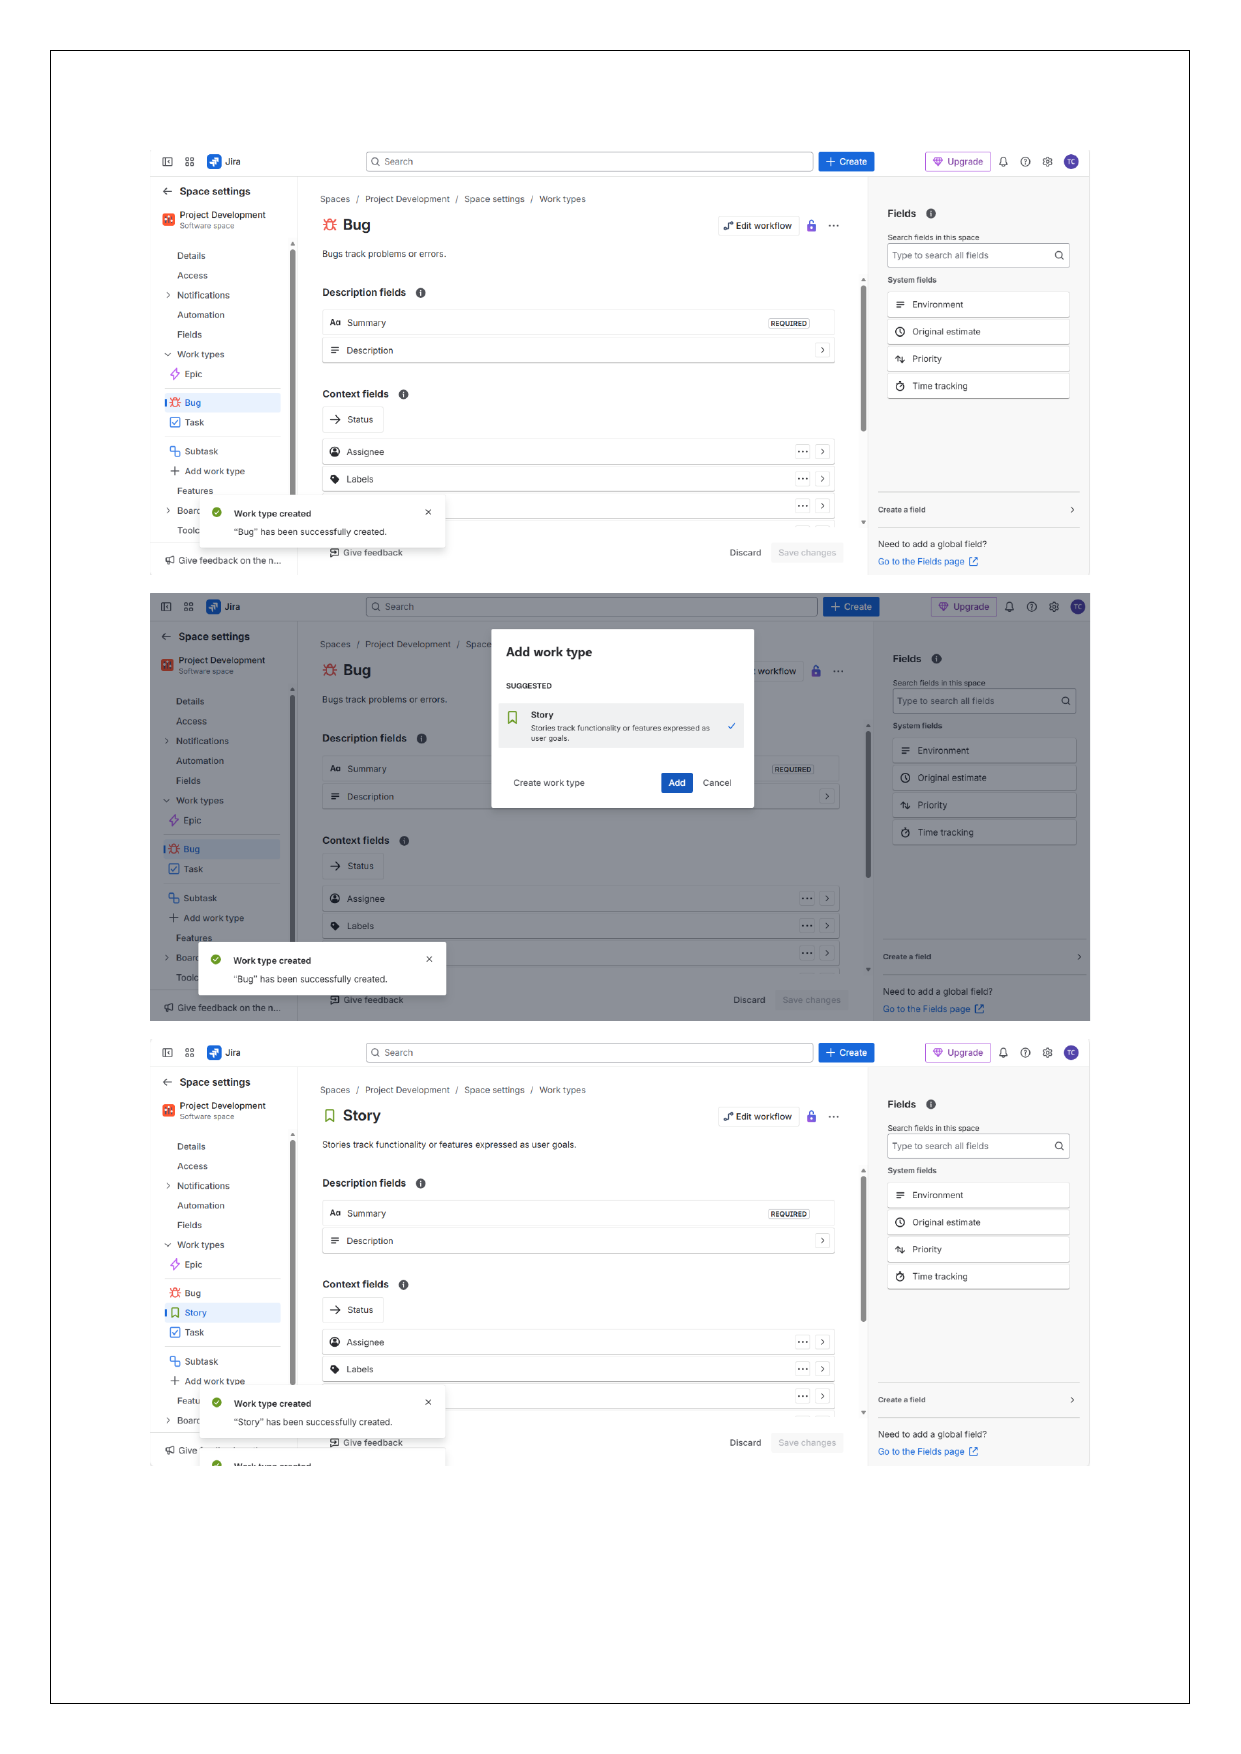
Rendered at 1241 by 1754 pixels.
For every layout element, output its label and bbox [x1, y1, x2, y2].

picture [150, 593, 1091, 1021]
picture [150, 1039, 1091, 1466]
picture [150, 150, 1091, 575]
